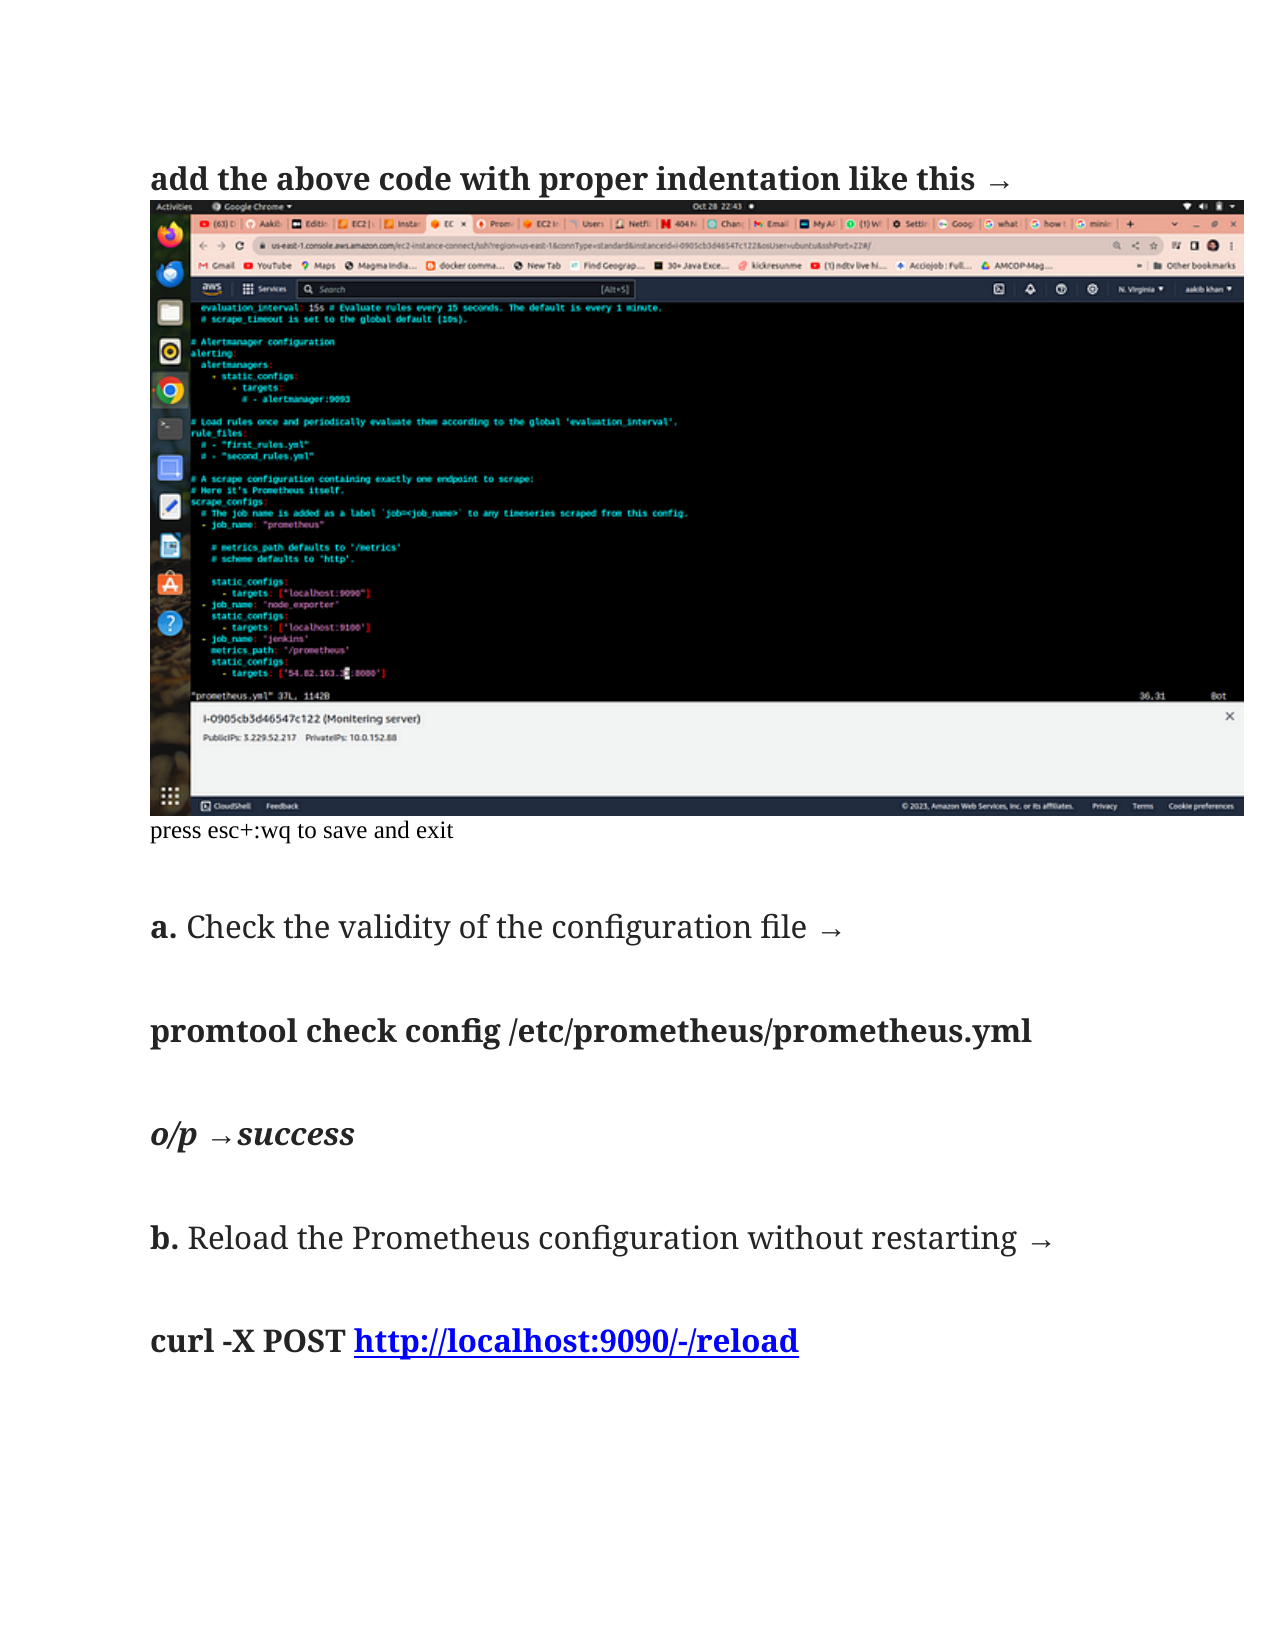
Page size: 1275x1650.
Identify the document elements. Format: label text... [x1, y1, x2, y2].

text b. Reload the Prometheus configuration without restarting → [150, 1208, 1125, 1258]
text press esc+:wq to save and exit [150, 816, 1125, 844]
text o/p →success [150, 1105, 1125, 1155]
text curl -X POST http://localhost:9090/-/reload [150, 1312, 1125, 1362]
text a. Check the validity of the configuration file → [150, 898, 1125, 948]
text promtool check config /etc/prometheus/prometheus.yml [150, 1001, 1125, 1051]
text add the above code with proper indentation like this → [150, 150, 1125, 200]
picture [150, 200, 1244, 816]
